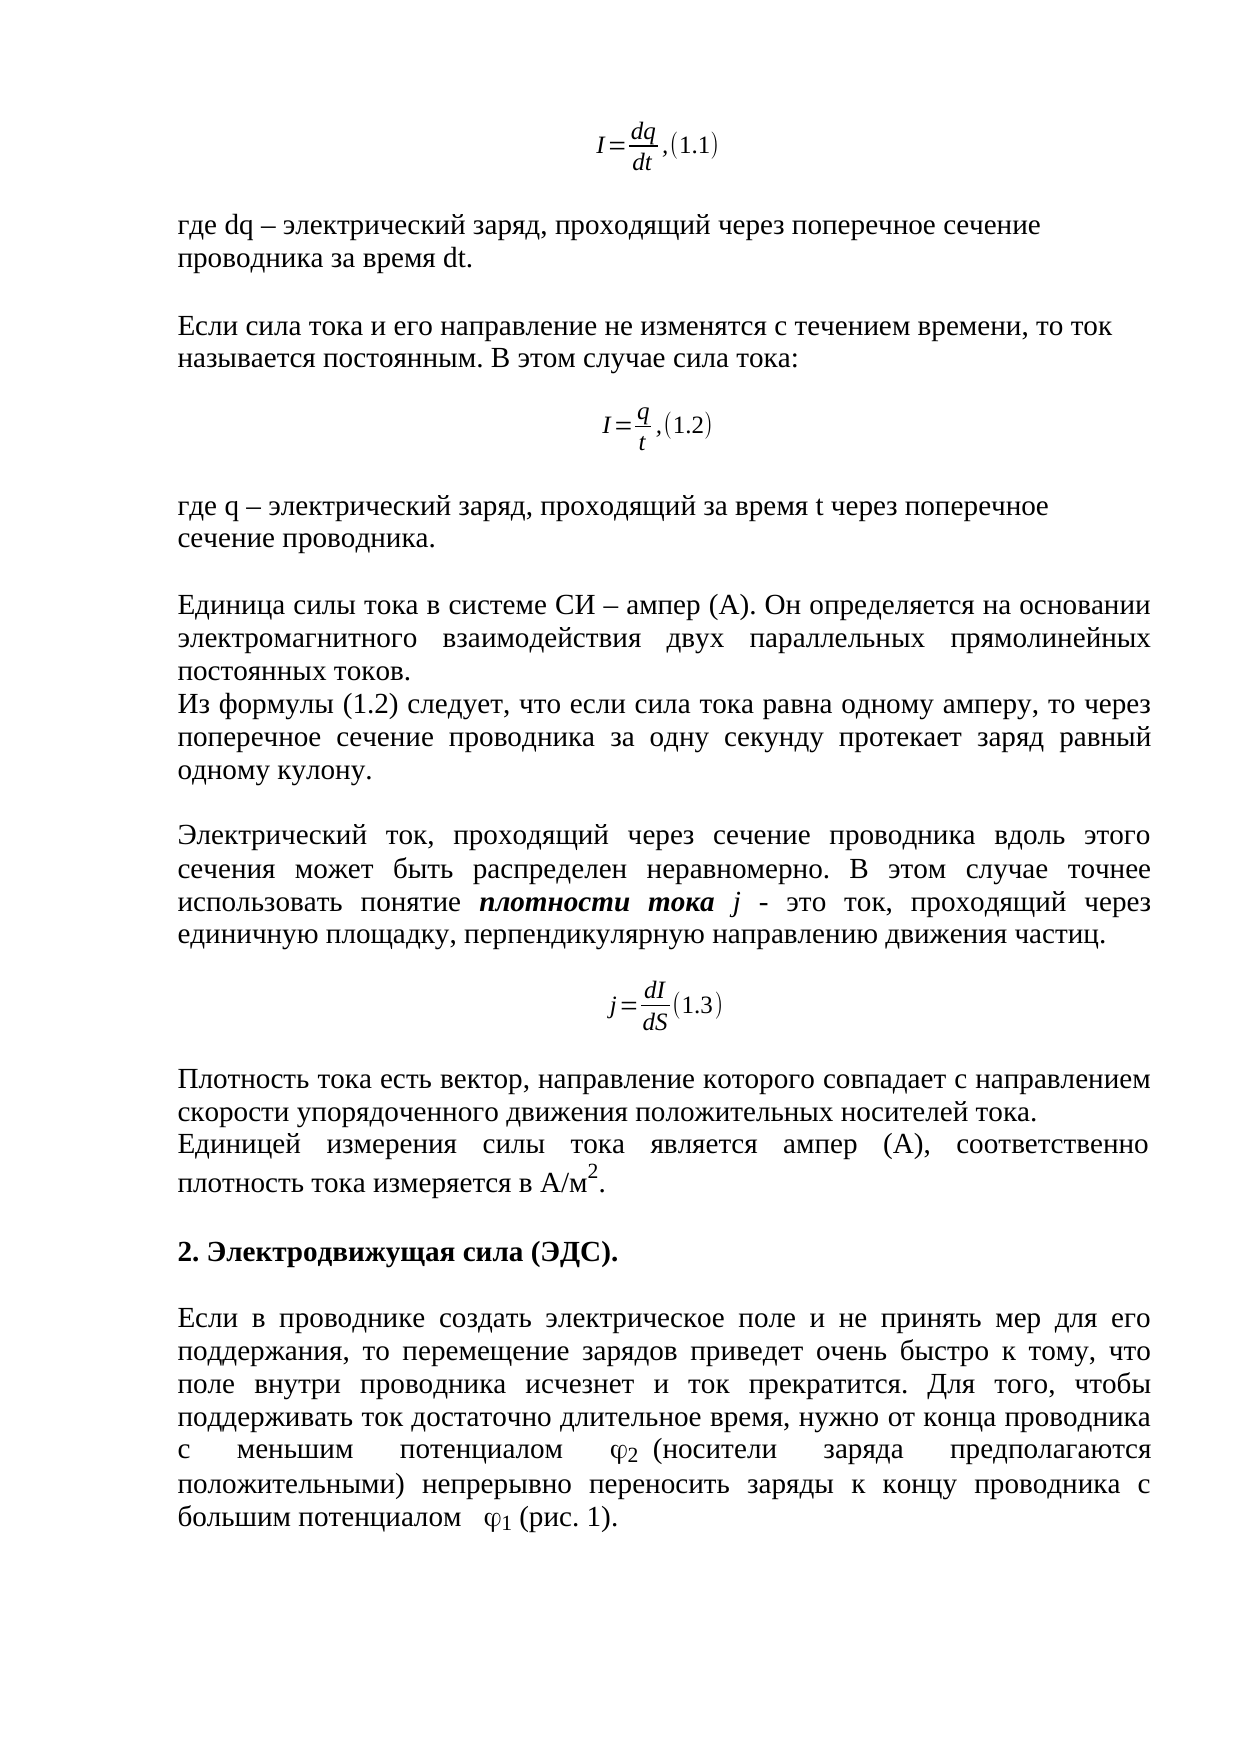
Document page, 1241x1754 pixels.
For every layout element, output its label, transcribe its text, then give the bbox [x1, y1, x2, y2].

text Единица силы тока в системе СИ – ампер (А). Он определяется на основании электромагнитного взаимодействия двух параллельных прямолинейных постоянных токов. [177, 588, 1152, 687]
text 2. Электродвижущая сила (ЭДС). [177, 1234, 1152, 1268]
text Если в проводнике создать электрическое поле и не принять мер для его поддержания, то перемещение зарядов приведет очень быстро к тому, что поле внутри проводника исчезнет и ток прекратится. Для того, чтобы поддерживать ток достаточно длительное время, нужно от конца проводника с меньшим потенциалом (носители заряда предполагаются положительными) непрерывно переносить заряды к концу проводника с большим потенциалом  (рис. 1). [177, 1301, 1152, 1534]
text Единицей измерения силы тока является ампер (А), соответственно плотность тока измеряется в А/м2. [177, 1128, 1149, 1201]
text Если сила тока и его направление не изменятся с течением времени, то ток называется постоянным. В этом случае сила тока: [177, 309, 1137, 374]
text где q – электрический заряд, проходящий за время t через поперечное сечение проводника. [177, 489, 1137, 554]
text Электрический ток, проходящий через сечение проводника вдоль этого сечения может быть распределен неравномерно. В этом случае точнее использовать понятие плотности тока j - это ток, проходящий через единичную площадку, перпендикулярную направлению движения частиц. [177, 818, 1152, 950]
text где dq – электрический заряд, проходящий через поперечное сечение проводника за время dt. [177, 209, 1152, 274]
text Плотность тока есть вектор, направление которого совпадает с направлением скорости упорядоченного движения положительных носителей тока. [177, 1063, 1152, 1128]
text Из формулы (1.2) следует, что если сила тока равна одному амперу, то через поперечное сечение проводника за одну секунду протекает заряд равный одному кулону. [177, 687, 1152, 786]
